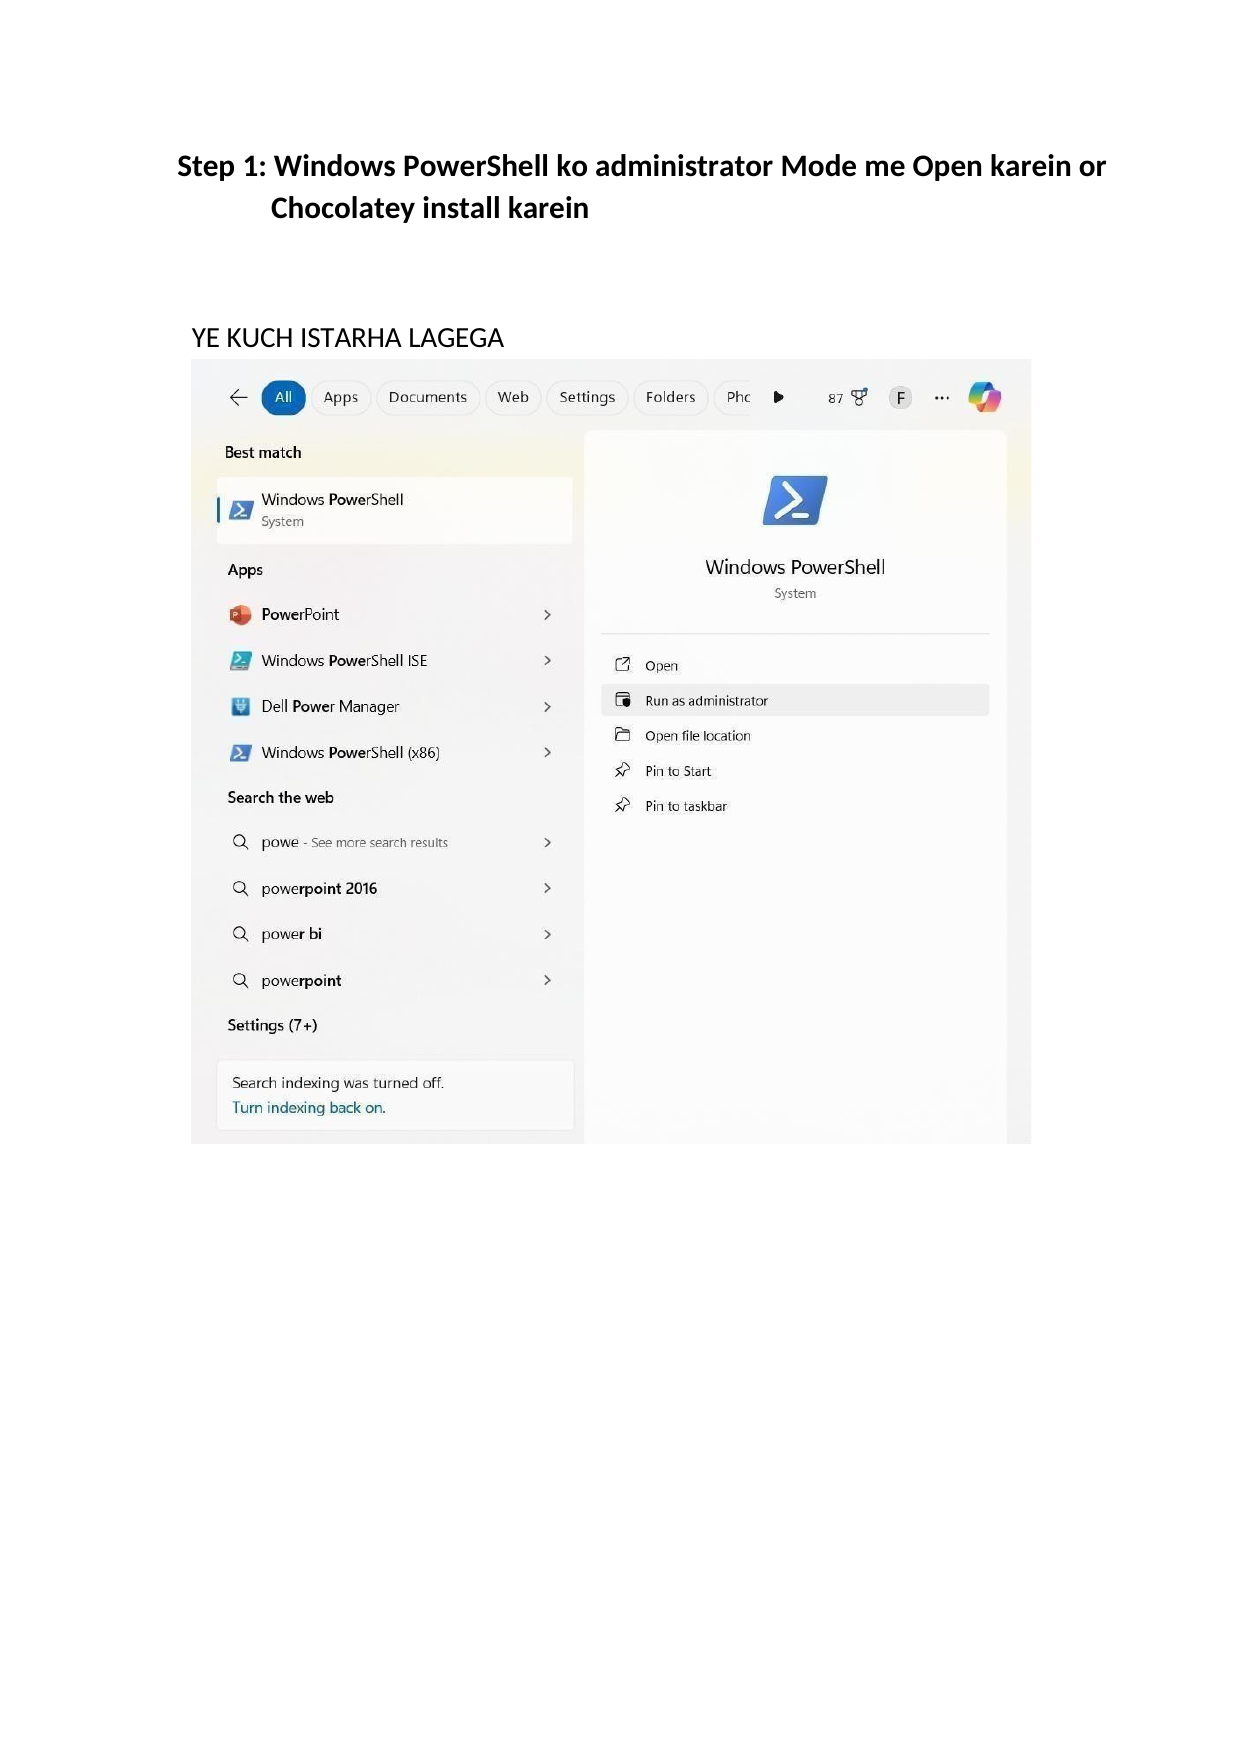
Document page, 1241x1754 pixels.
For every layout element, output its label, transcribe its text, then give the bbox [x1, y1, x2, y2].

picture [191, 359, 1032, 1144]
subtitle Step 1: Windows PowerShell ko administrator Mode me Open karein or Chocolatey install karein [177, 146, 1166, 226]
text YE KUCH ISTARHA LAGEGA [192, 319, 1166, 355]
